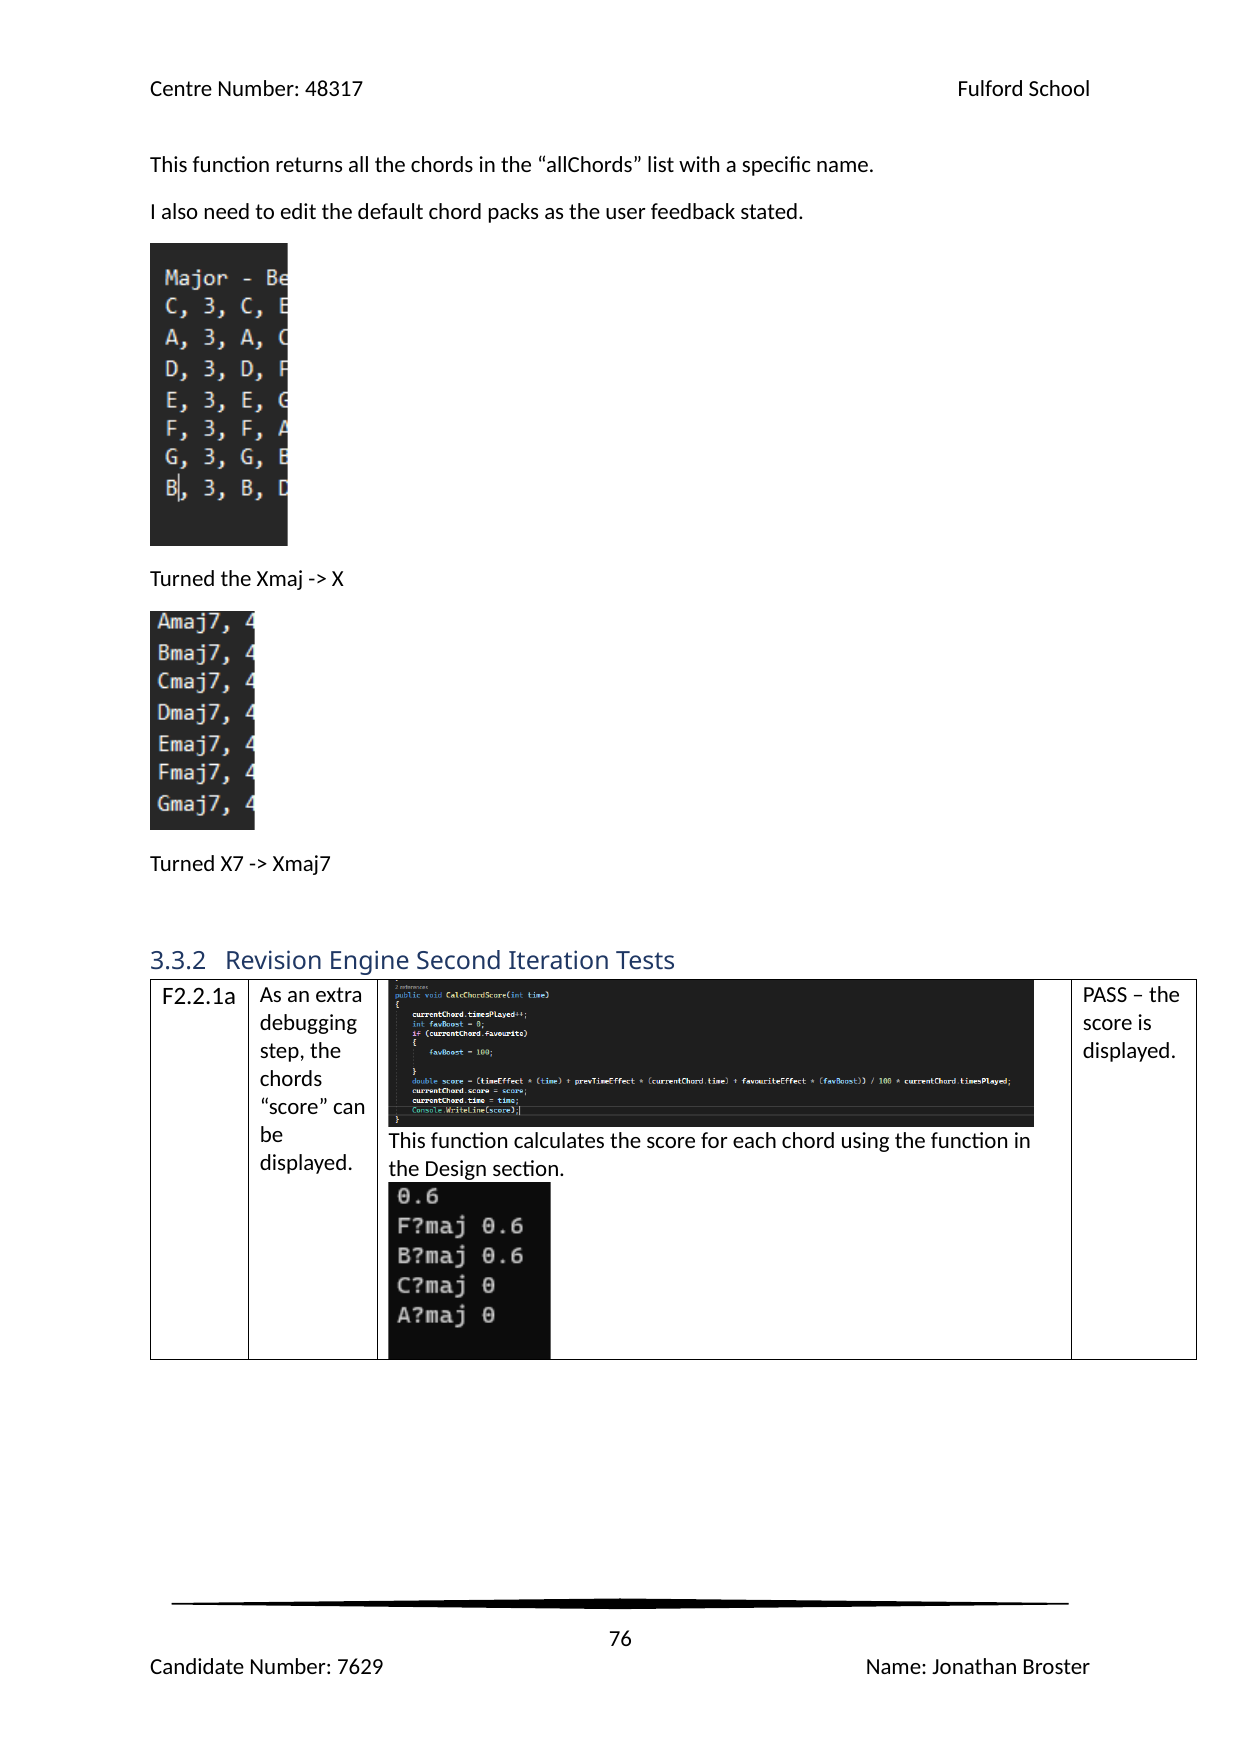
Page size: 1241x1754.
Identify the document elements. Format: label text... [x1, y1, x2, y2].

text Turned X7 -> Xmaj7 [150, 849, 1090, 877]
text This function returns all the chords in the “allChords” list with a specific name. [150, 150, 1090, 178]
table_header PASS – the score is displayed. [1072, 980, 1196, 1359]
text I also need to edit the default chord packs as the user feedback stated. [150, 197, 1090, 225]
picture [388, 1182, 551, 1359]
picture [150, 243, 288, 546]
table_header F2.2.1a [151, 980, 248, 1359]
table_header As an extra debugging step, the chords “score” can be displayed. [249, 980, 377, 1359]
picture [150, 611, 255, 830]
subtitle Revision Engine Second Iteration Tests [150, 942, 1090, 976]
picture [388, 980, 1034, 1127]
table_header This function calculates the score for each chord using the function in the Design section. [378, 980, 1071, 1359]
text Turned the Xmaj -> X [150, 564, 1090, 592]
